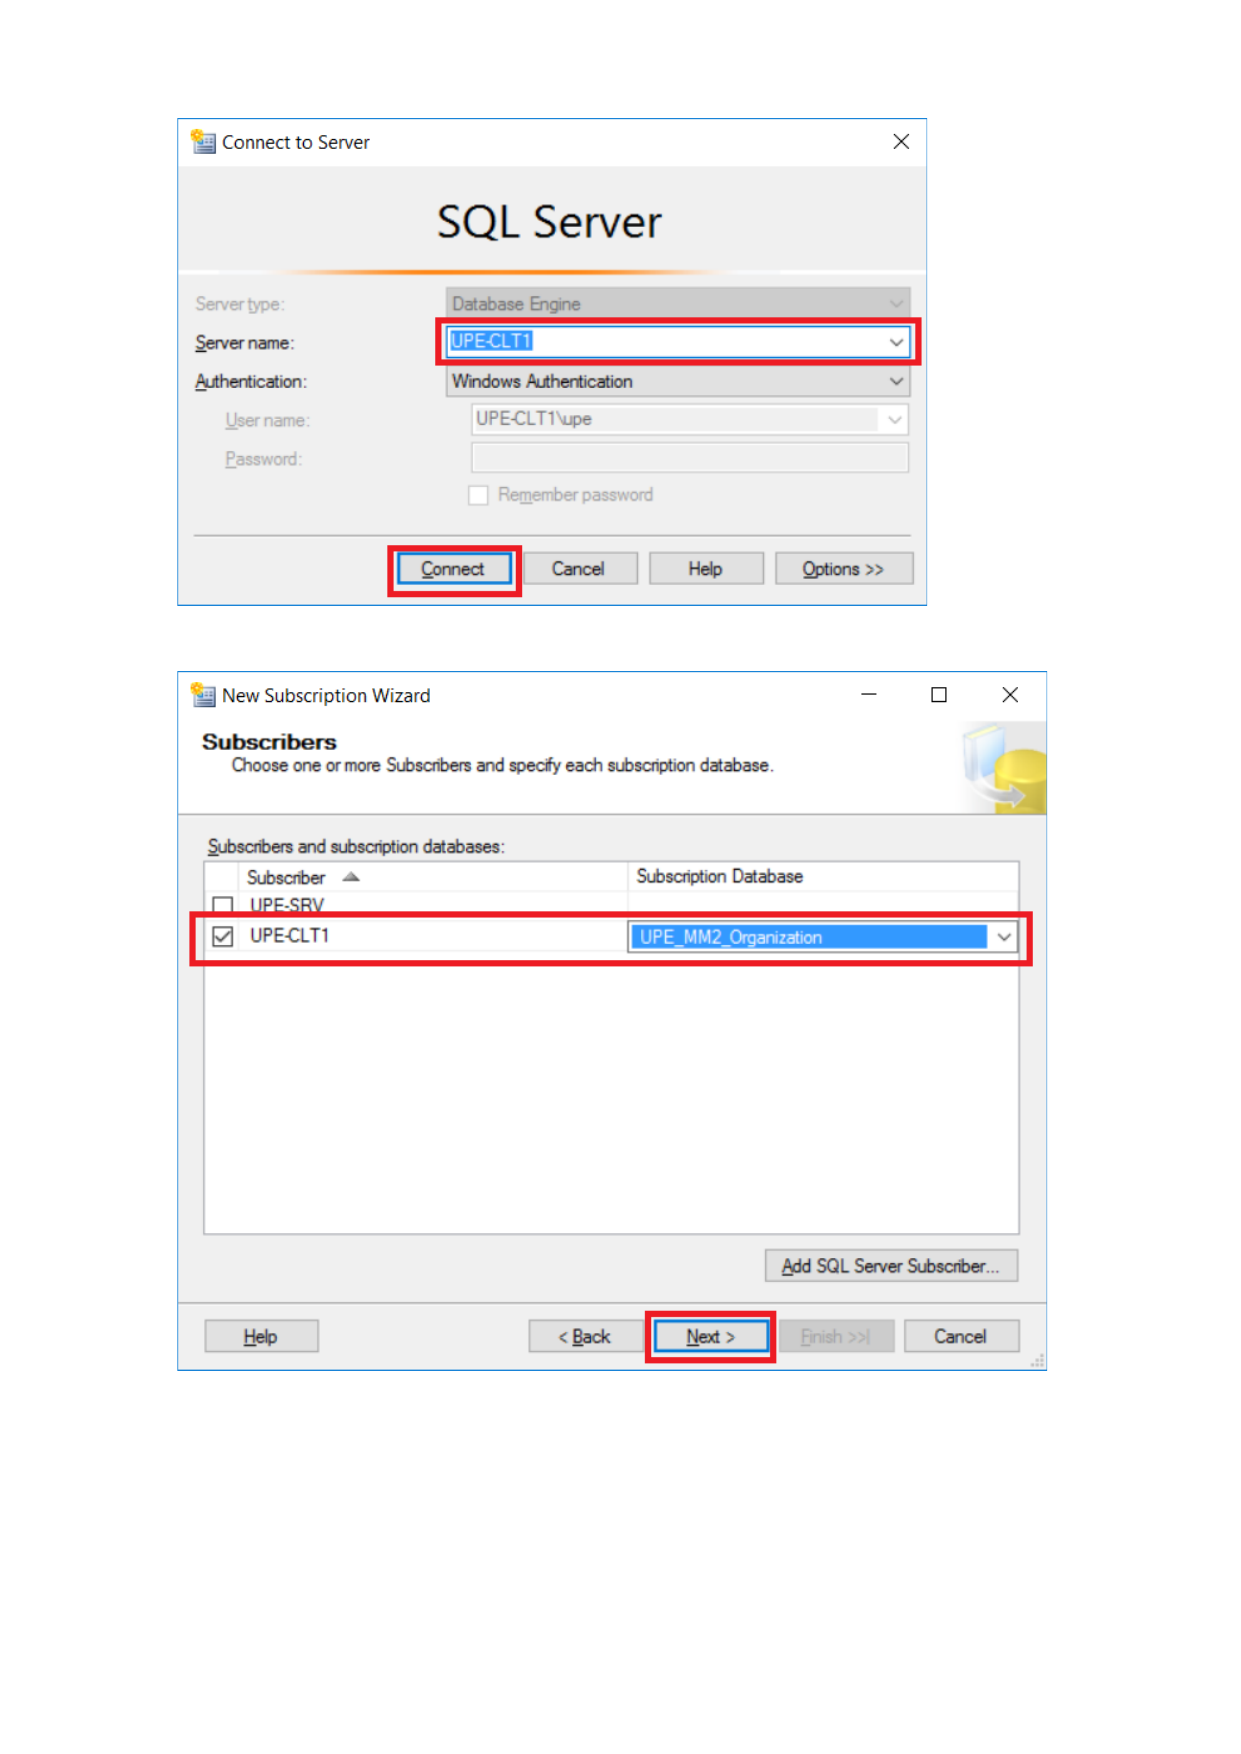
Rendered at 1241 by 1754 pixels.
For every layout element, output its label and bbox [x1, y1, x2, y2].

picture [177, 671, 1048, 1371]
picture [177, 118, 928, 606]
